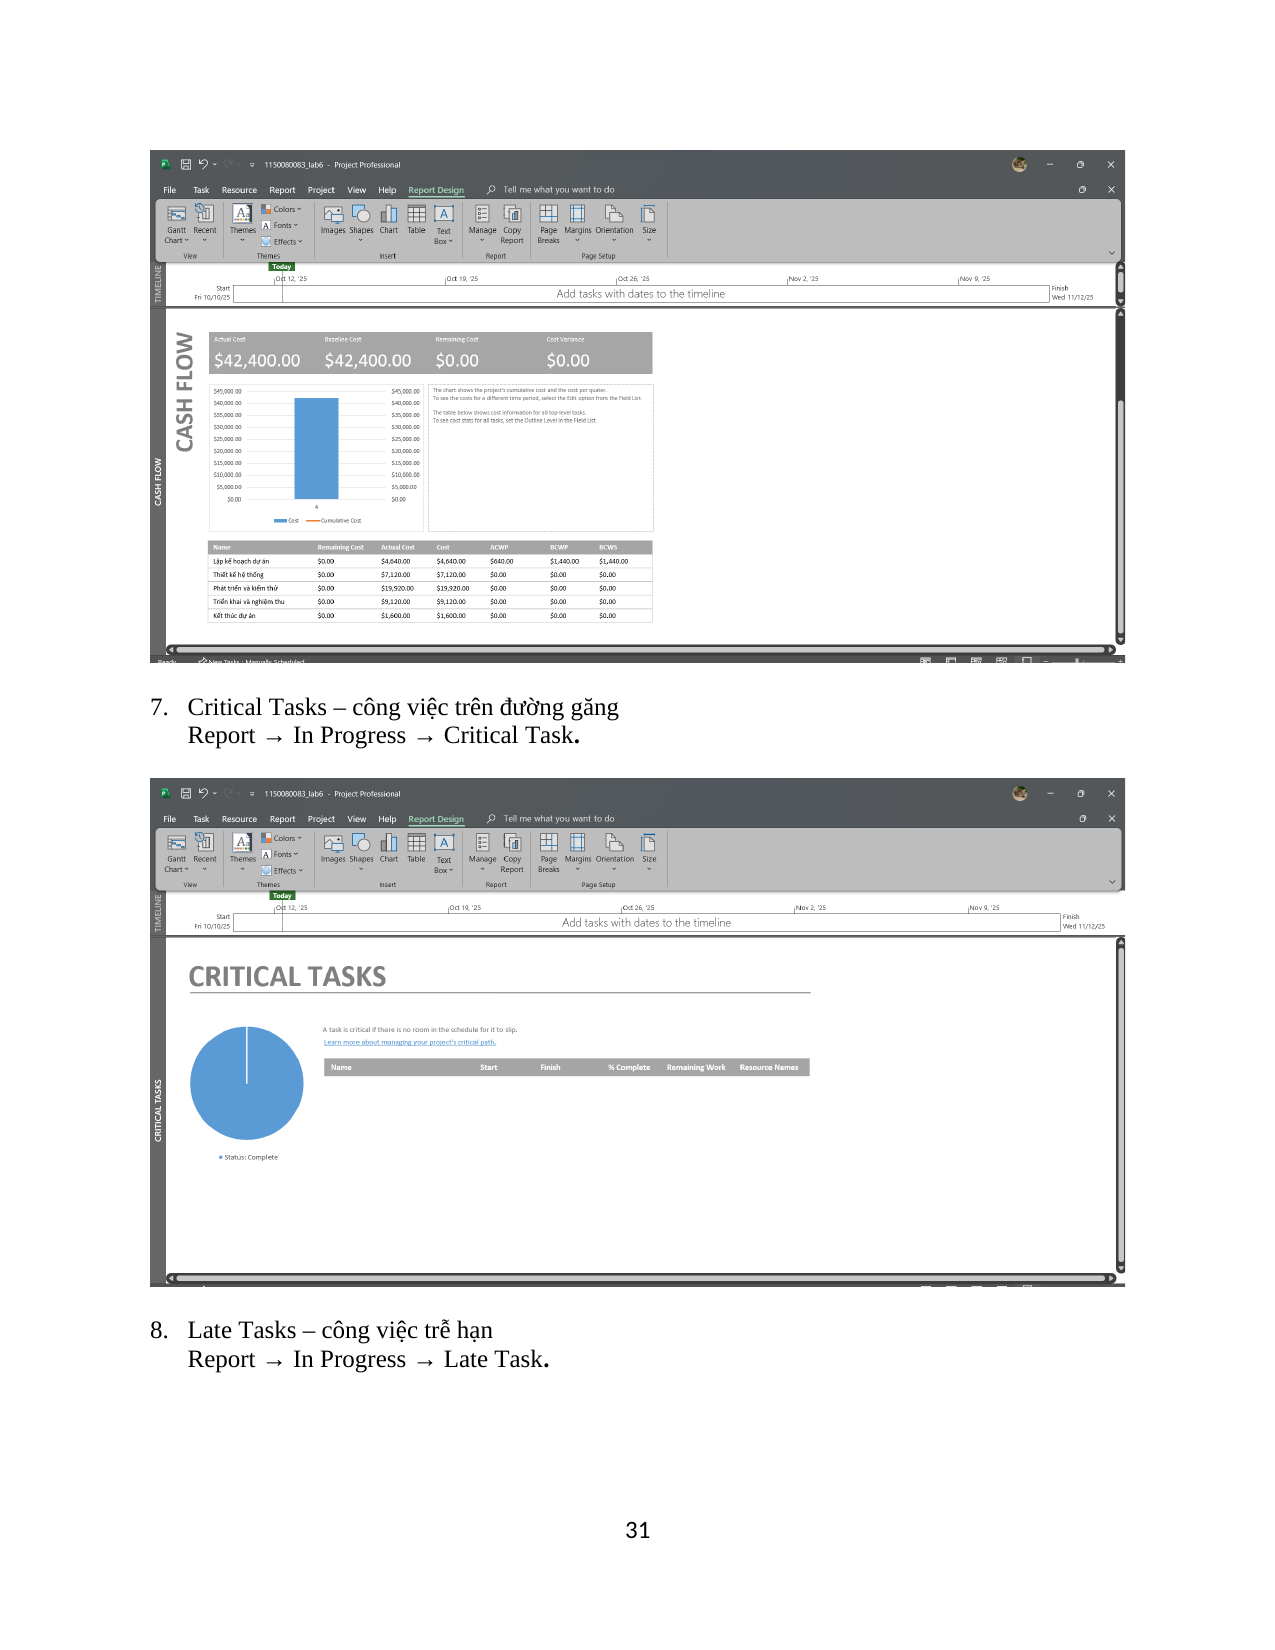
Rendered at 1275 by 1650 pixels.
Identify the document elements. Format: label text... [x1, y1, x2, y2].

list Critical Tasks – công việc trên đường găng Report → In Progress → Critical Task. [150, 692, 1125, 749]
picture [150, 150, 1125, 663]
picture [150, 778, 1125, 1287]
list Late Tasks – công việc trễ hạn Report → In Progress → Late Task. [150, 1316, 1125, 1373]
